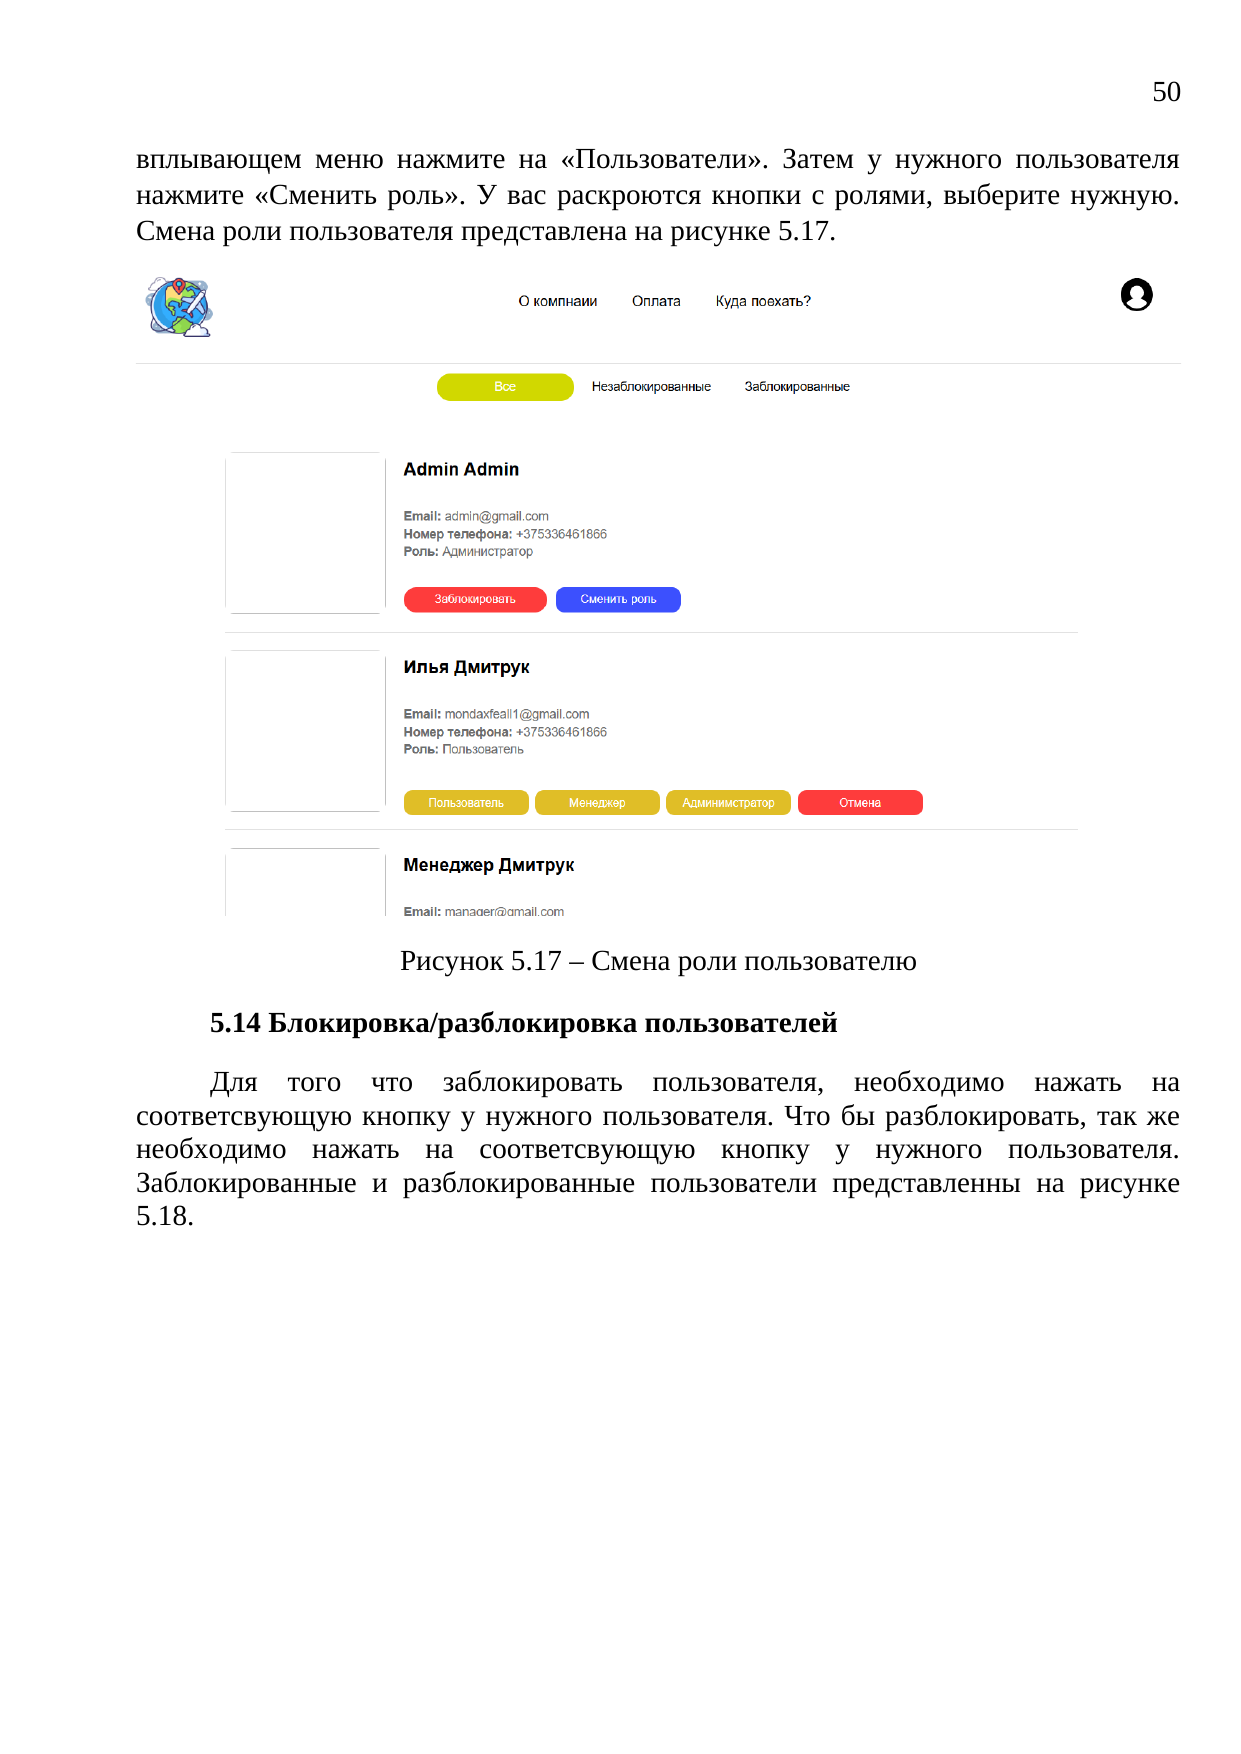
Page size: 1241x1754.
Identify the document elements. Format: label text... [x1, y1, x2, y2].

subtitle 5.14 Блокировка/разблокировка пользователей [136, 1006, 1181, 1039]
picture [135, 266, 1182, 916]
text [136, 141, 1181, 247]
text Для того что заблокировать пользователя, необходимо нажать на соответсвующую кнопку у нужного пользователя. Что бы разблокировать, так же необходимо нажать на соответсвующую кнопку у нужного пользователя. Заблокированные и разблокированные пользователи представленны на рисунке 5.18. [136, 1064, 1181, 1232]
text Рисунок 5.17 – Смена роли пользователю [136, 943, 1181, 976]
